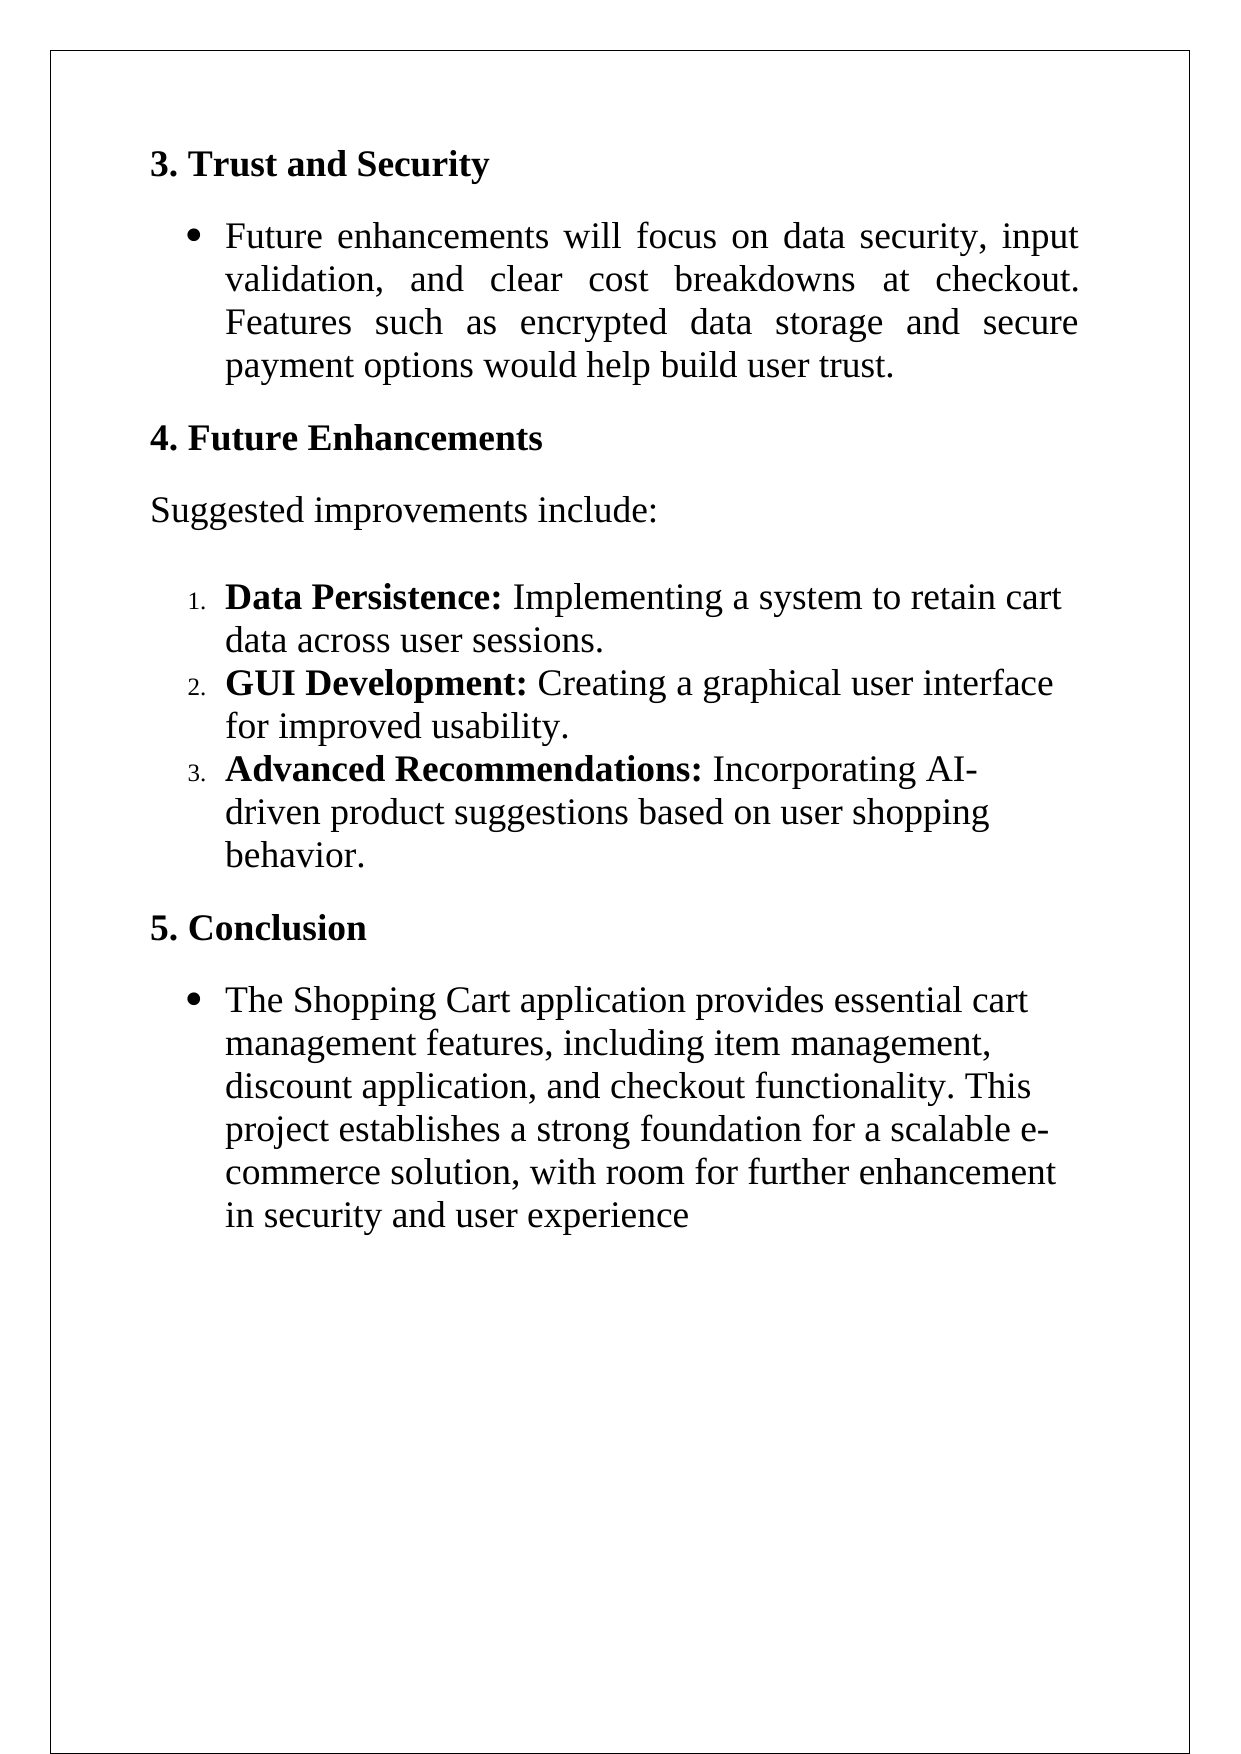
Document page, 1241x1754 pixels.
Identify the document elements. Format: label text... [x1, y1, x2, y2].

text Suggested improvements include: [150, 487, 1096, 531]
subtitle Conclusion [150, 906, 1096, 949]
list The Shopping Cart application provides essential cart management features, including item management, discount application, and checkout functionality. This project establishes a strong foundation for a scalable e-commerce solution, with room for further enhancement in security and user experience [187, 977, 1074, 1236]
subtitle Future Enhancements [150, 416, 1096, 459]
list GUI Development: Creating a graphical user interface for improved usability. [187, 660, 1096, 747]
list Future enhancements will focus on data security, input validation, and clear cost breakdowns at checkout. Features such as encrypted data storage and secure payment options would help build user trust. [187, 213, 1080, 386]
list Data Persistence: Implementing a system to retain cart data across user sessions. [187, 574, 1096, 660]
subtitle Trust and Security [150, 142, 1096, 185]
list Advanced Recommendations: Incorporating AI-driven product suggestions based on user shopping behavior. [187, 747, 1060, 876]
